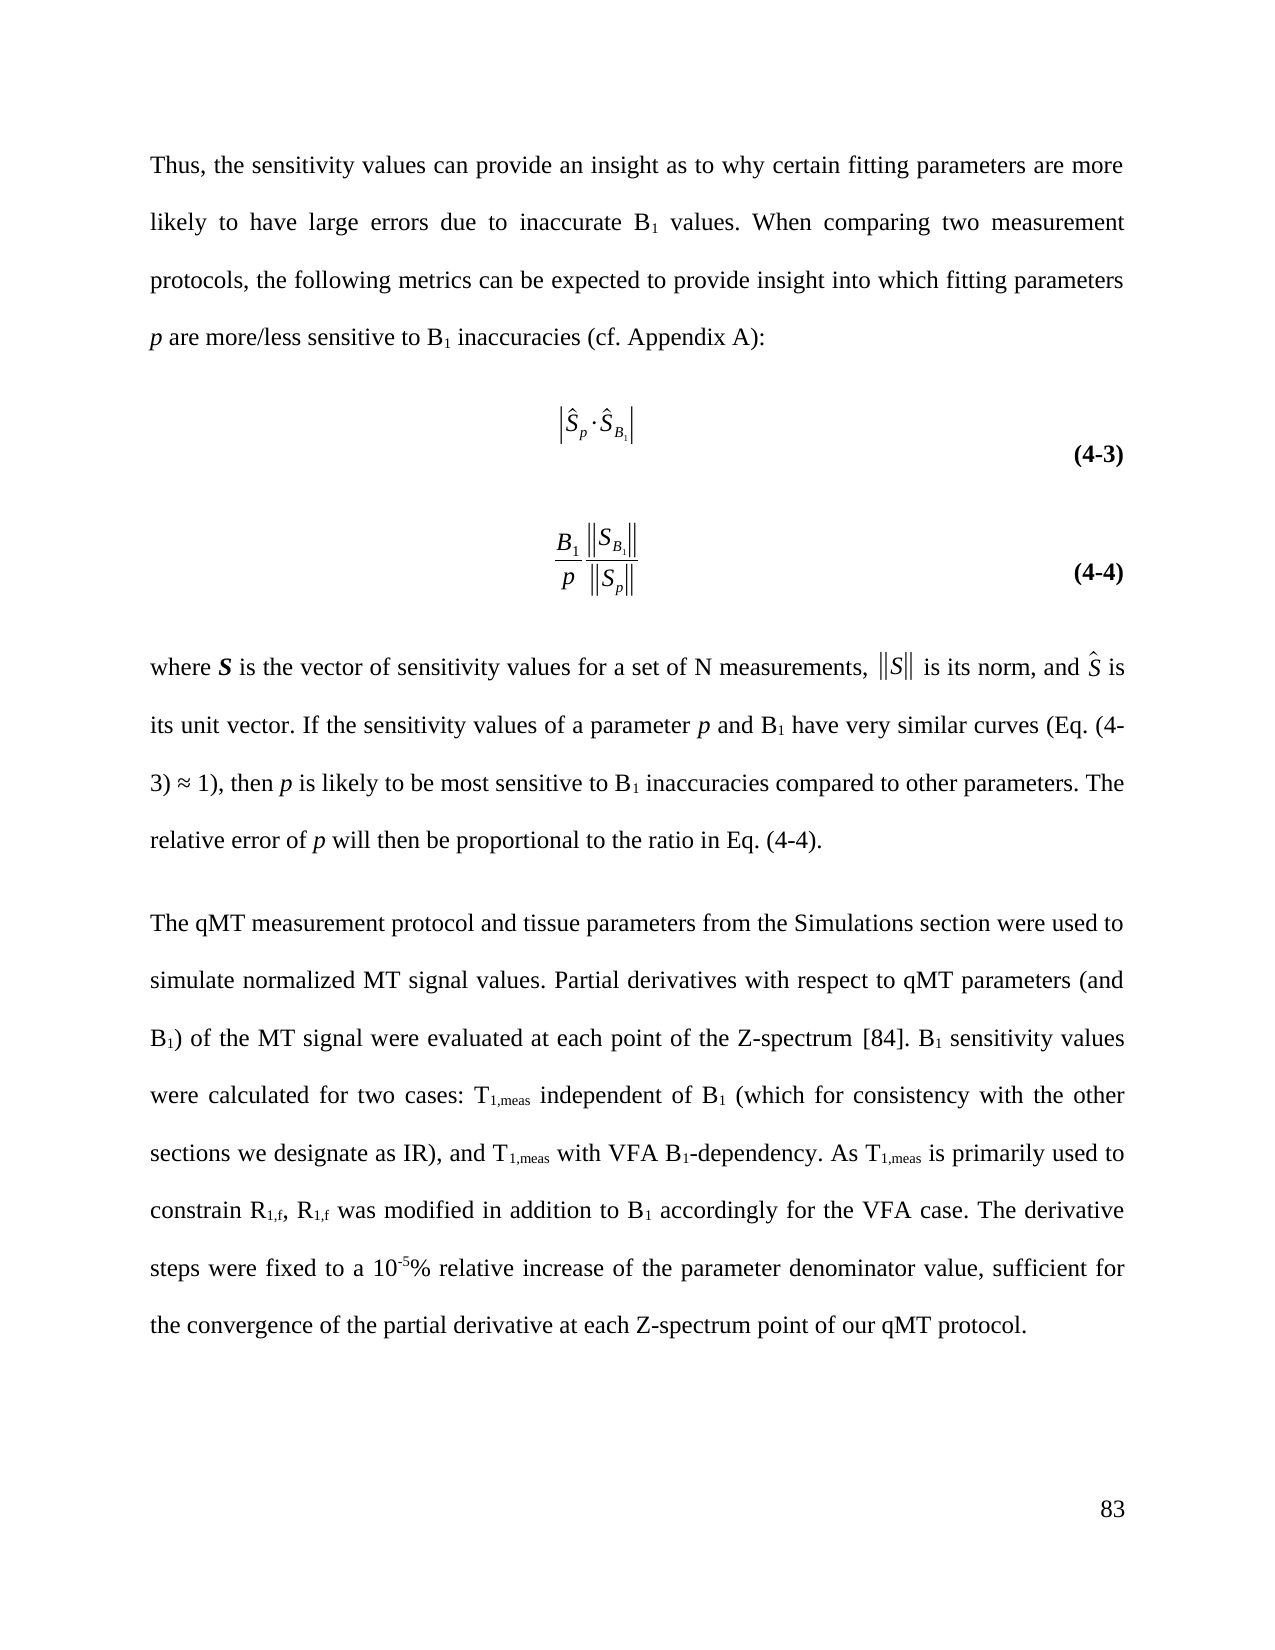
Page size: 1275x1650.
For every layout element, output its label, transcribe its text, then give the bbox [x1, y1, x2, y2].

table_header [150, 405, 1043, 522]
table_cell [150, 522, 1043, 651]
table_header (4-3) [1043, 405, 1135, 522]
text The qMT measurement protocol and tissue parameters from the Simulations section were used to simulate normalized MT signal values. Partial derivatives with respect to qMT parameters (and B1) of the MT signal were evaluated at each point of the Z-spectrum [84]. B1 sensitivity values were calculated for two cases: T1,meas independent of B1 (which for consistency with the other sections we designate as IR), and T1,meas with VFA B1-dependency. As T1,meas is primarily used to constrain R1,f, R1,f was modified in addition to B1 accordingly for the VFA case. The derivative steps were fixed to a 10-5% relative increase of the parameter denominator value, sufficient for the convergence of the partial derivative at each Z-spectrum point of our qMT protocol. [150, 908, 1125, 1339]
table_cell (4-4) [1043, 522, 1135, 651]
text Thus, the sensitivity values can provide an insight as to why certain fitting parameters are more likely to have large errors due to inaccurate B1 values. When comparing two measurement protocols, the following metrics can be expected to provide insight into which fitting parameters p are more/less sensitive to B1 inaccuracies (cf. Appendix A): [150, 150, 1125, 351]
text where S is the vector of sensitivity values for a set of N measurements, is its norm, and is its unit vector. If the sensitivity values of a parameter p and B1 have very similar curves (Eq. (4-3) ≈ 1), then p is likely to be most sensitive to B1 inaccuracies compared to other parameters. The relative error of p will then be proportional to the ratio in Eq. (4-4). [150, 651, 1125, 854]
